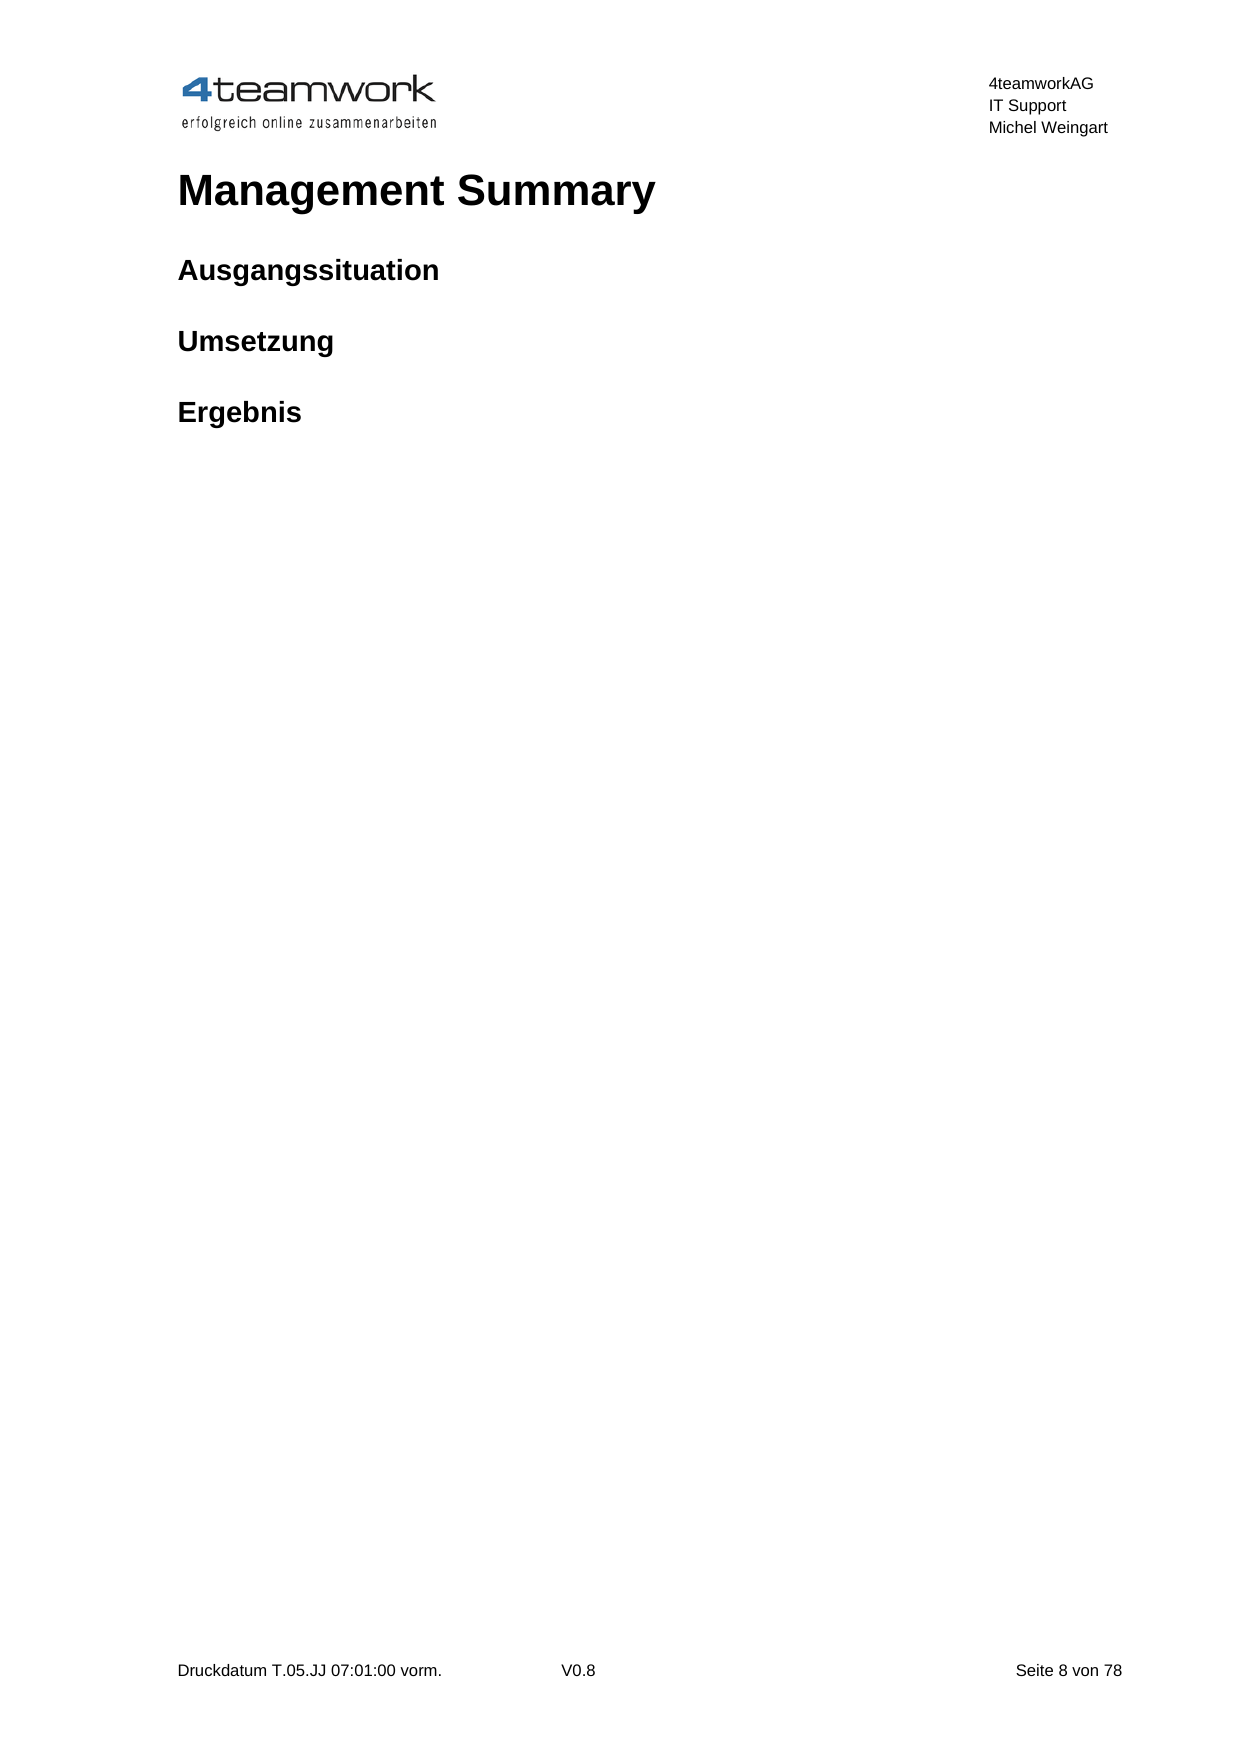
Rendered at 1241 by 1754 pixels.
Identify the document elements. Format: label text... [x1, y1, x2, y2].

title Management Summary [177, 165, 1122, 215]
text Ergebnis [177, 395, 1122, 428]
picture [177, 69, 440, 134]
text Ausgangssituation [177, 253, 1122, 286]
text Umsetzung [177, 324, 1122, 357]
